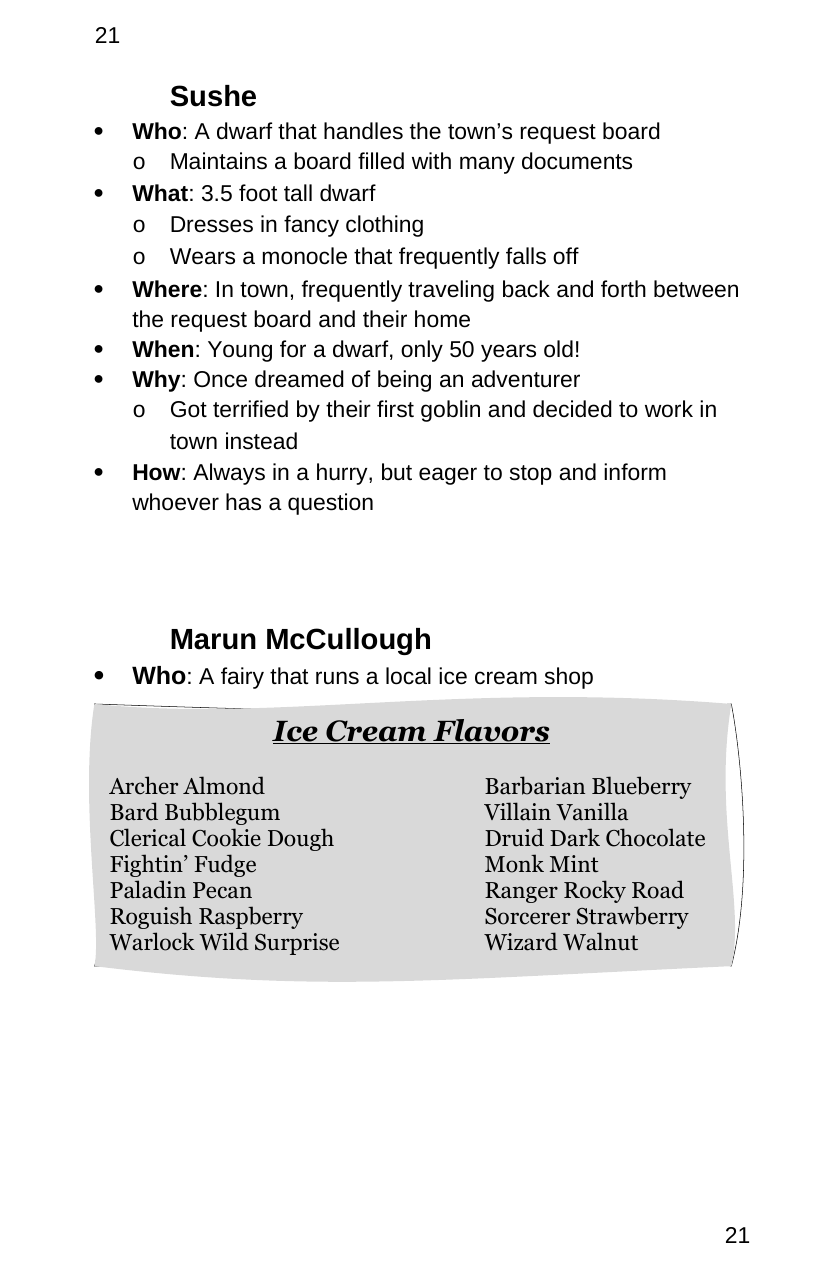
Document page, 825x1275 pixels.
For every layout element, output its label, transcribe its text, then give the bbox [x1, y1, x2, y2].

list Why: Once dreamed of being an adventurer [94, 366, 750, 392]
list Got terrified by their first goblin and decided to work in town instead [132, 396, 750, 455]
list Who: A dwarf that handles the town’s request board [94, 118, 750, 144]
list Sushe [169, 79, 750, 113]
text Marun McCullough [94, 622, 750, 656]
list Who: A fairy that runs a local ice cream shop [94, 661, 750, 689]
list Dresses in fancy clothing [132, 211, 750, 239]
list What: 3.5 foot tall dwarf [94, 180, 750, 207]
list Where: In town, frequently traveling back and forth between the request board and their home [94, 276, 750, 332]
list When: Young for a dwarf, only 50 years old! [94, 336, 750, 362]
list Maintains a board filled with many documents [132, 148, 750, 176]
list How: Always in a hurry, but eager to stop and inform whoever has a question [94, 459, 750, 515]
list Wears a monocle that frequently falls off [132, 243, 750, 271]
